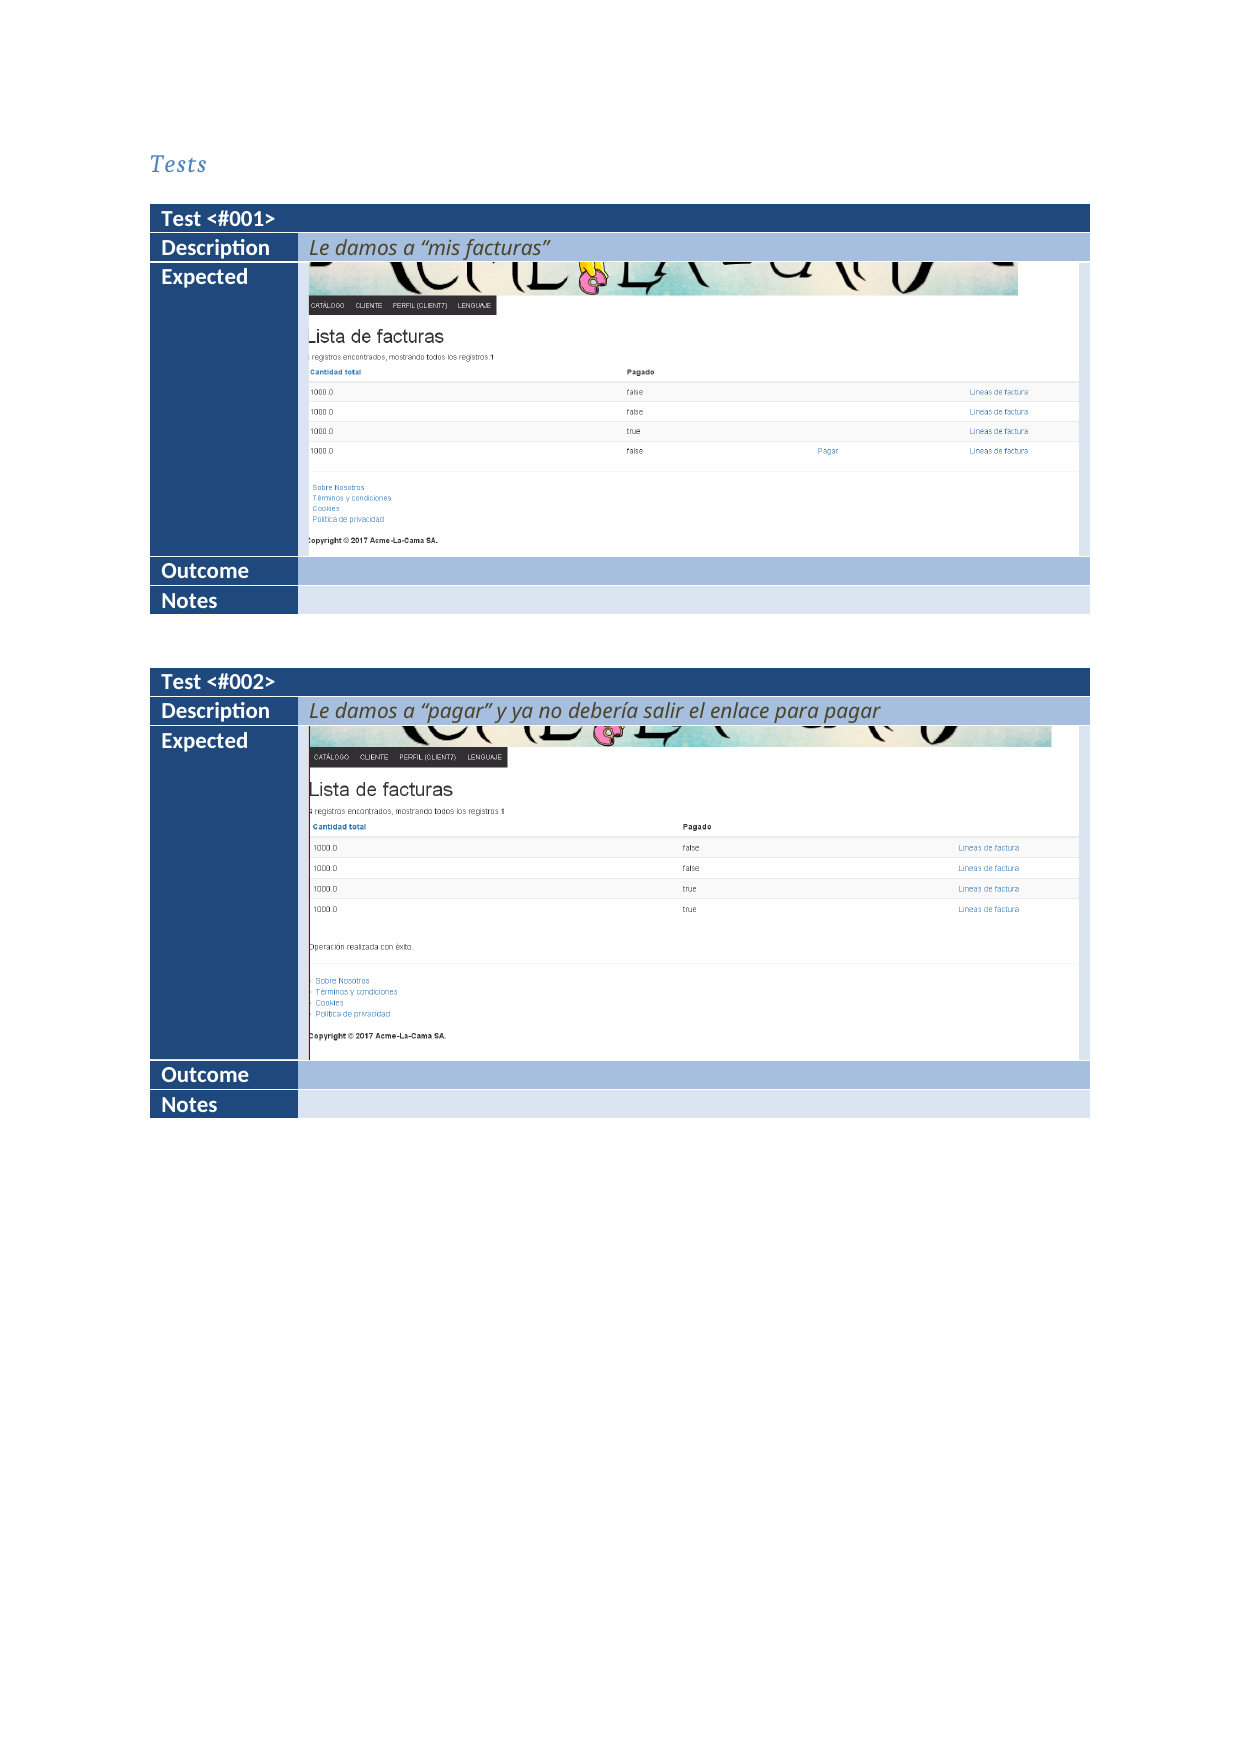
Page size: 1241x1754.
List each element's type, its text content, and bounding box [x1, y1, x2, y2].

table_cell Notes [150, 1090, 298, 1118]
table_cell [298, 586, 1090, 614]
table_cell Outcome [150, 557, 298, 585]
table_cell [298, 263, 308, 556]
table_cell [298, 726, 308, 1059]
table_cell Le damos a “pagar” y ya no debería salir el enlace para pagar [298, 697, 1090, 725]
table_header Test <#001> [150, 204, 1090, 232]
table_cell Expected [150, 263, 298, 556]
picture [308, 262, 1079, 556]
table_cell [298, 1061, 1090, 1089]
table_cell [298, 557, 1090, 585]
table_cell Notes [150, 586, 298, 614]
table_header Test <#002> [150, 668, 1090, 696]
table_cell [1079, 263, 1090, 556]
subtitle Tests [150, 150, 1090, 179]
table_cell Expected [150, 726, 298, 1059]
table_cell Description [150, 233, 298, 261]
table_cell [298, 1090, 1090, 1118]
picture [308, 726, 1079, 1060]
table_cell [1079, 726, 1090, 1059]
table_cell Le damos a “mis facturas” [298, 233, 1090, 261]
table_cell Outcome [150, 1061, 298, 1089]
table_cell Description [150, 697, 298, 725]
